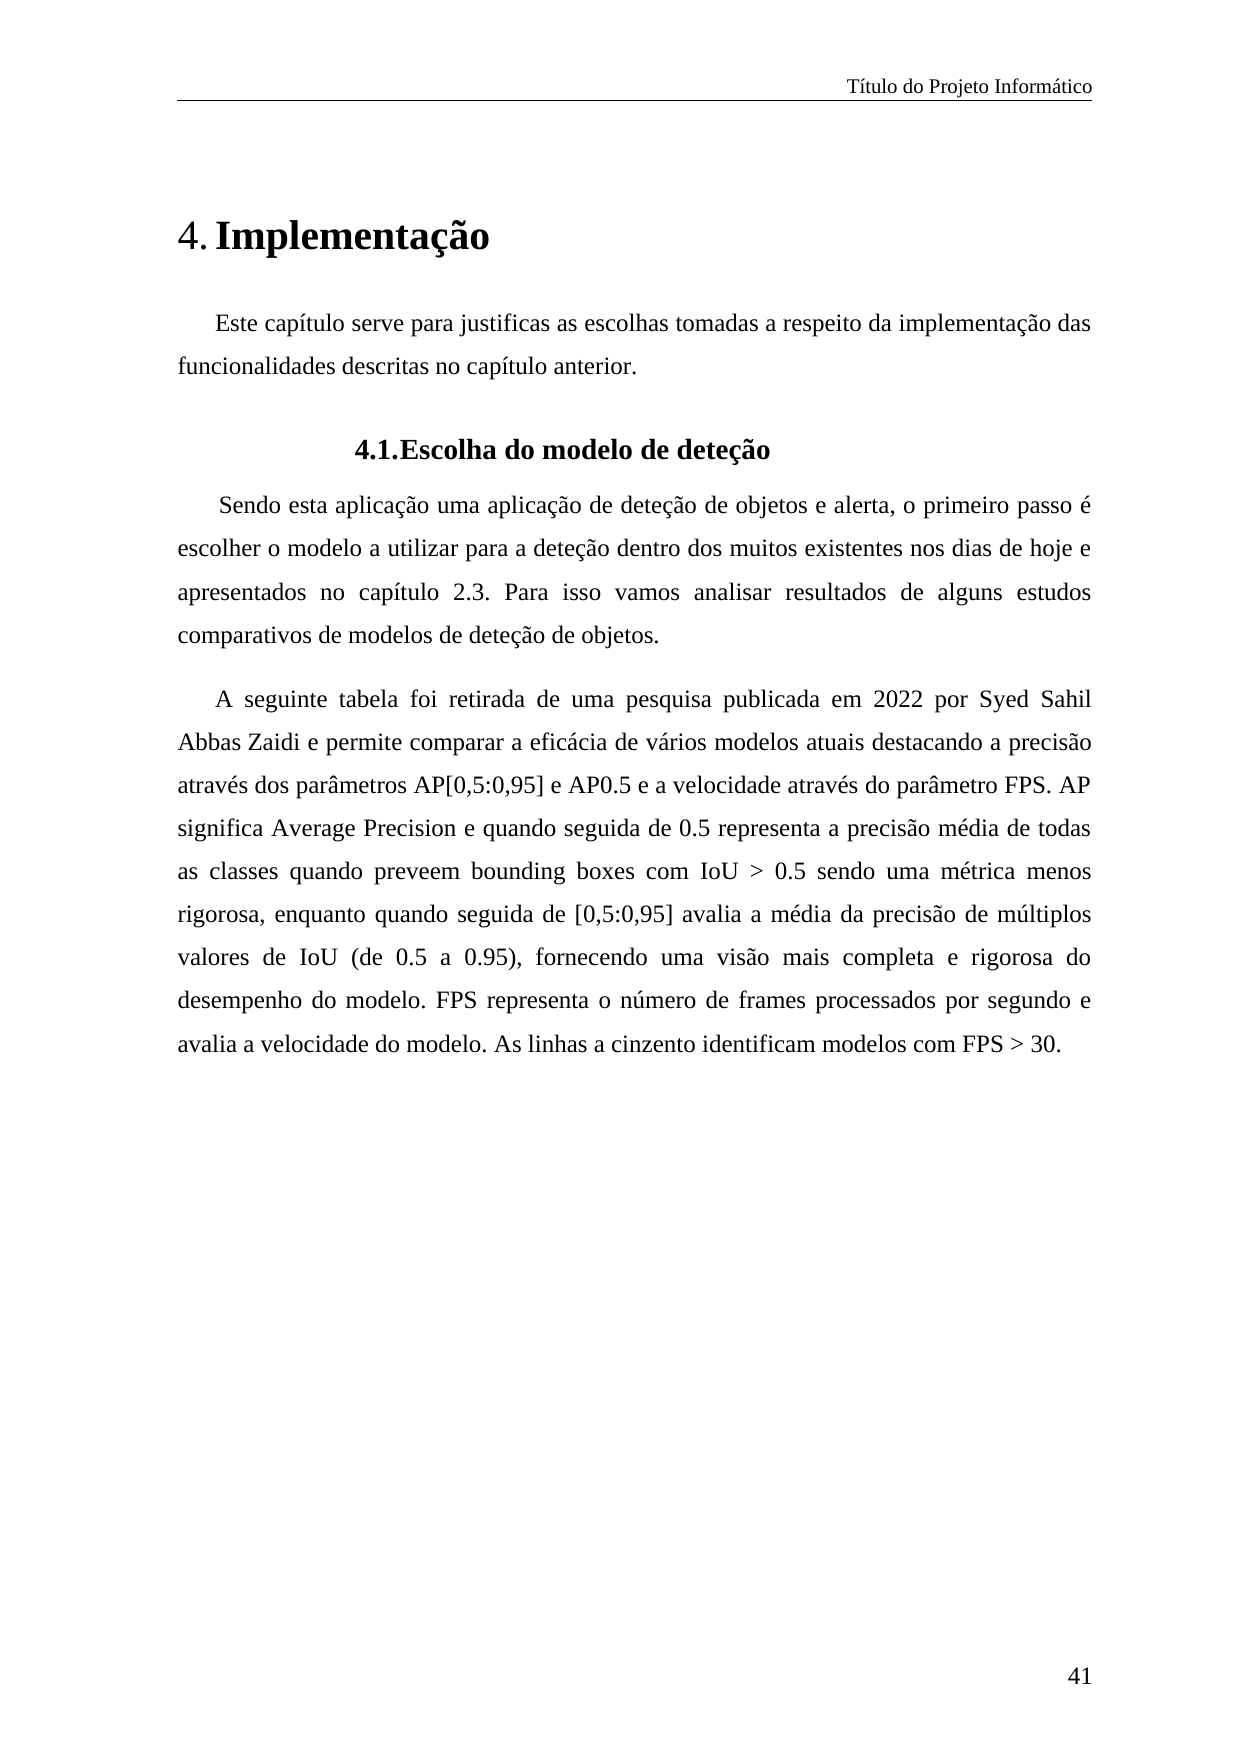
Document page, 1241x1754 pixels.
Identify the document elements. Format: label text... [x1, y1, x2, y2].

subtitle Implementação [177, 210, 1092, 258]
text A seguinte tabela foi retirada de uma pesquisa publicada em 2022 por Syed Sahil Abbas Zaidi e permite comparar a eficácia de vários modelos atuais destacando a precisão através dos parâmetros AP[0,5:0,95] e AP0.5 e a velocidade através do parâmetro FPS. AP significa Average Precision e quando seguida de 0.5 representa a precisão média de todas as classes quando preveem bounding boxes com IoU > 0.5 sendo uma métrica menos rigorosa, enquanto quando seguida de [0,5:0,95] avalia a média da precisão de múltiplos valores de IoU (de 0.5 a 0.95), fornecendo uma visão mais completa e rigorosa do desempenho do modelo. FPS representa o número de frames processados por segundo e avalia a velocidade do modelo. As linhas a cinzento identificam modelos com FPS > 30. [177, 684, 1092, 1057]
text Sendo esta aplicação uma aplicação de deteção de objetos e alerta, o primeiro passo é escolher o modelo a utilizar para a deteção dentro dos muitos existentes nos dias de hoje e apresentados no capítulo 2.3. Para isso vamos analisar resultados de alguns estudos comparativos de modelos de deteção de objetos. [177, 490, 1092, 648]
text Este capítulo serve para justificas as escolhas tomadas a respeito da implementação das funcionalidades descritas no capítulo anterior. [177, 308, 1092, 380]
subtitle Escolha do modelo de deteção [354, 432, 1092, 465]
